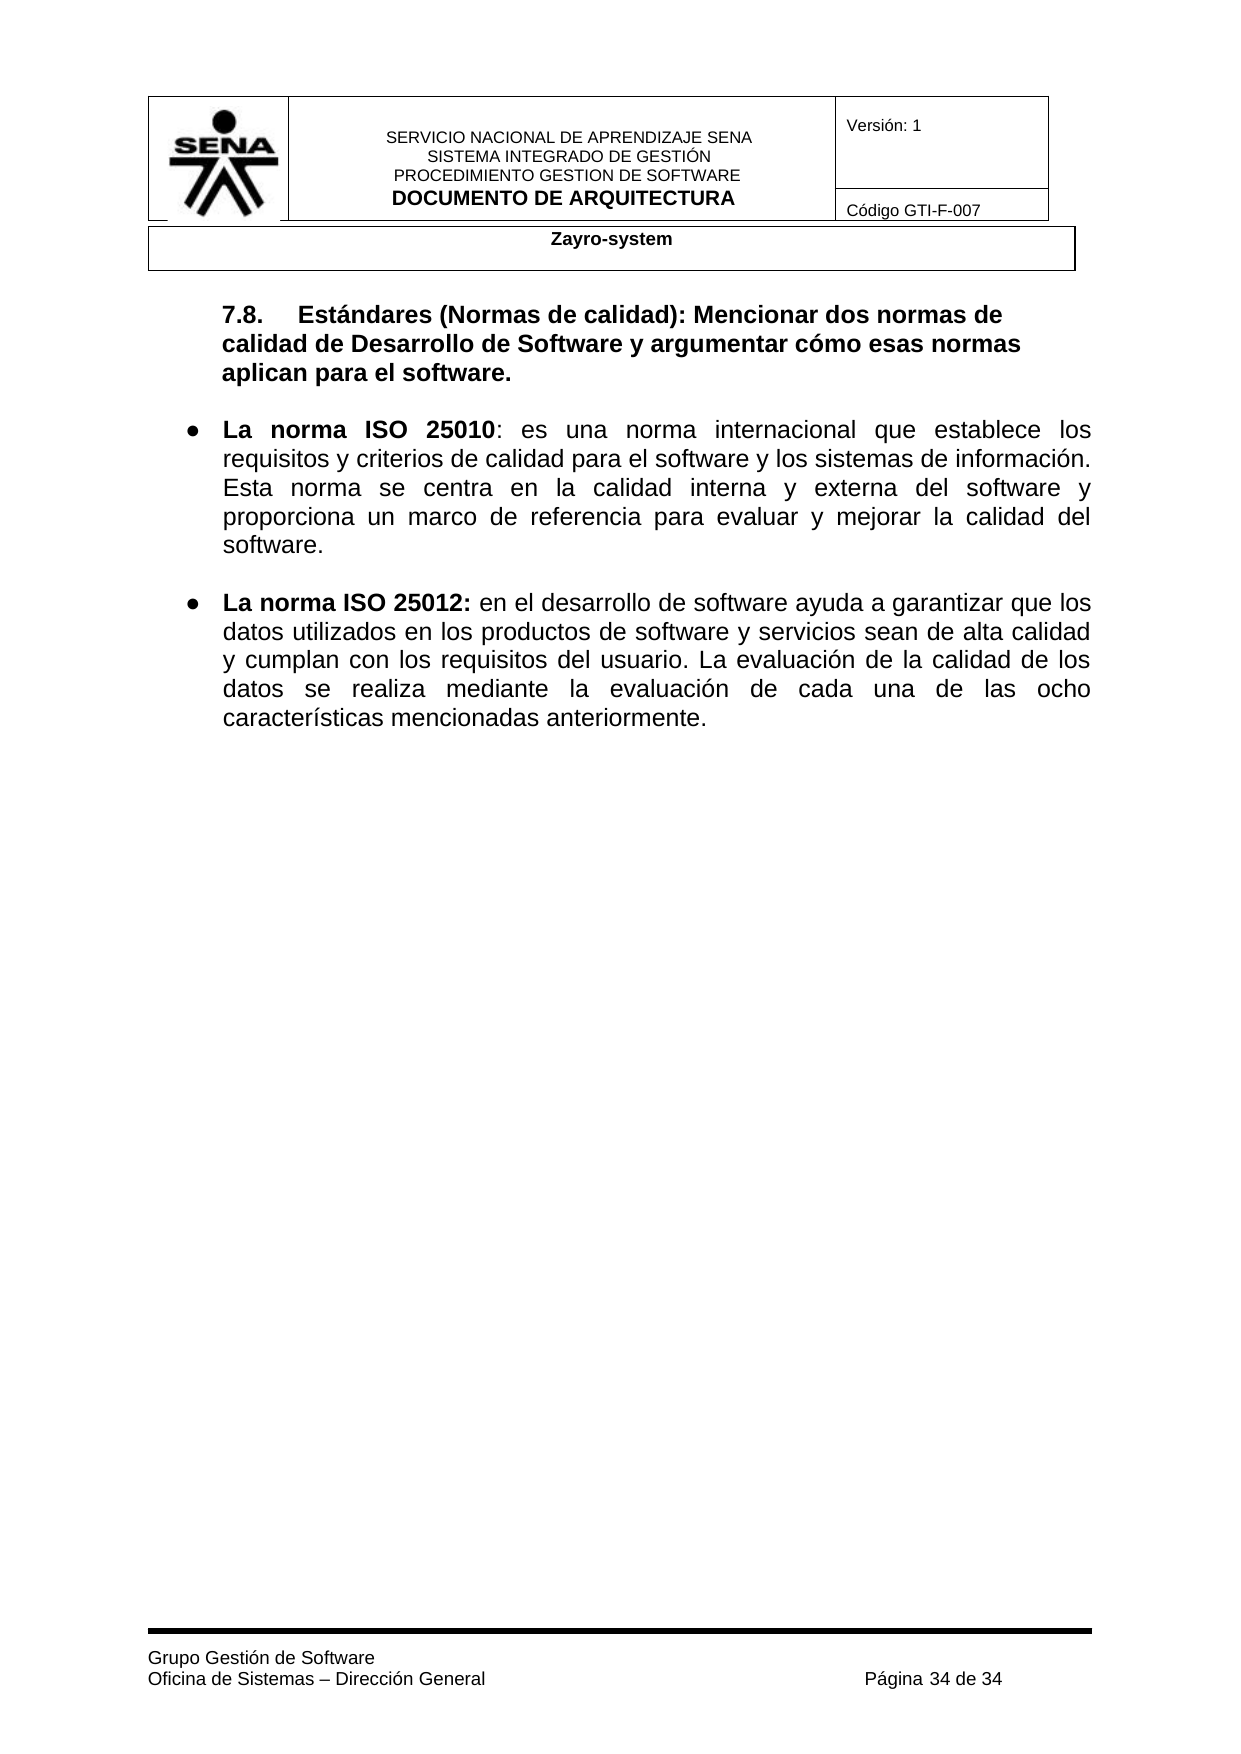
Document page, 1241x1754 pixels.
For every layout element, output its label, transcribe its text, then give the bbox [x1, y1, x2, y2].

picture [167, 106, 281, 221]
list La norma ISO 25012: en el desarrollo de software ayuda a garantizar que los datos utilizados en los productos de software y servicios sean de alta calidad y cumplan con los requisitos del usuario. La evaluación de la calidad de los datos se realiza mediante la evaluación de cada una de las ocho características mencionadas anteriormente. [185, 588, 1092, 731]
subtitle Estándares (Normas de calidad): Mencionar dos normas de calidad de Desarrollo de Software y argumentar cómo esas normas aplican para el software. [222, 300, 1092, 386]
list La norma ISO 25010: es una norma internacional que establece los requisitos y criterios de calidad para el software y los sistemas de información. Esta norma se centra en la calidad interna y externa del software y proporciona un marco de referencia para evaluar y mejorar la calidad del software. [185, 415, 1092, 559]
